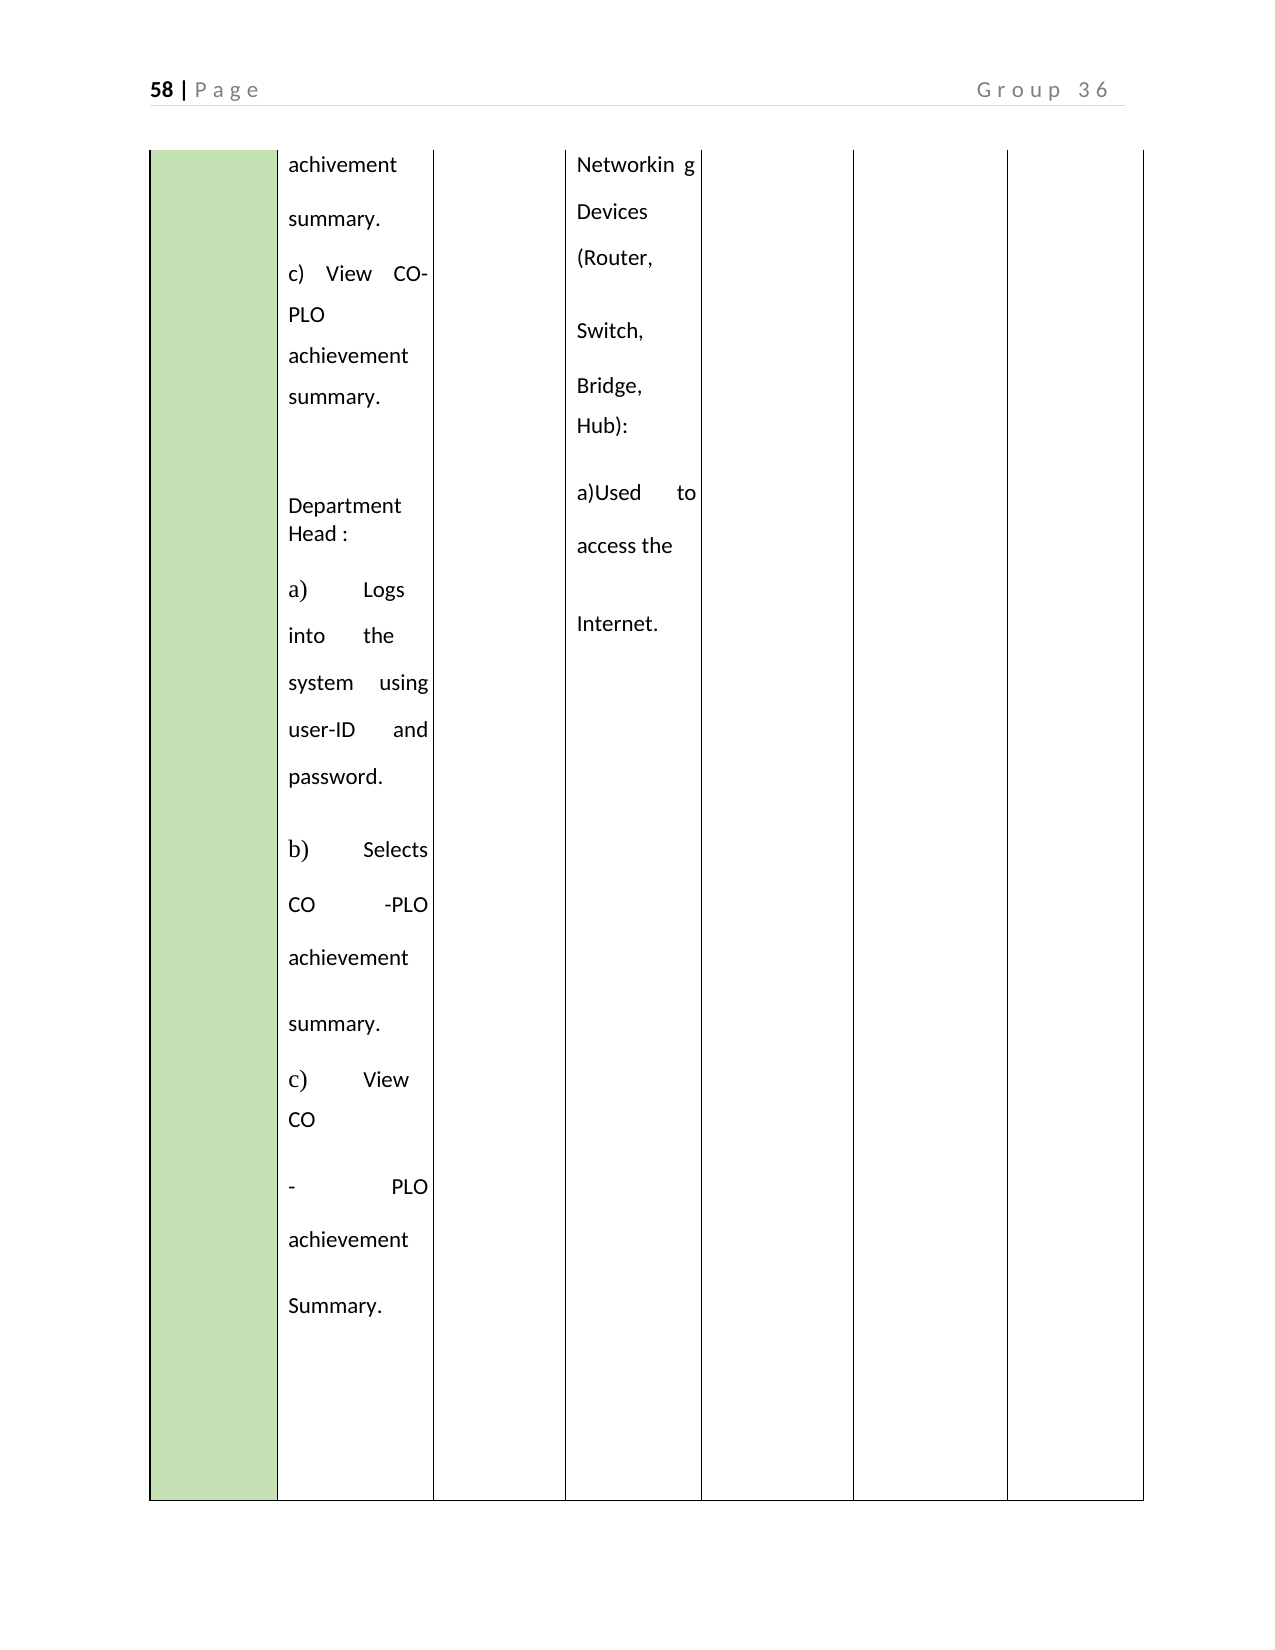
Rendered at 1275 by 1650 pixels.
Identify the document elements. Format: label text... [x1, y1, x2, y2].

table_header [151, 150, 277, 1500]
table_header [702, 150, 853, 1500]
table_header [434, 150, 565, 1500]
table_header [854, 150, 1007, 1500]
table_header Networkin g Devices (Router, Switch, Bridge, Hub): a)Used to access the Internet. [566, 150, 701, 1500]
table_header [1008, 150, 1143, 1500]
table_header achivement summary. c) View CO- PLO achievement summary. Department Head : Logs into the system using user-ID and password. Selects CO -PLO achievement summary. View CO - PLO achievement Summary. [278, 150, 433, 1500]
